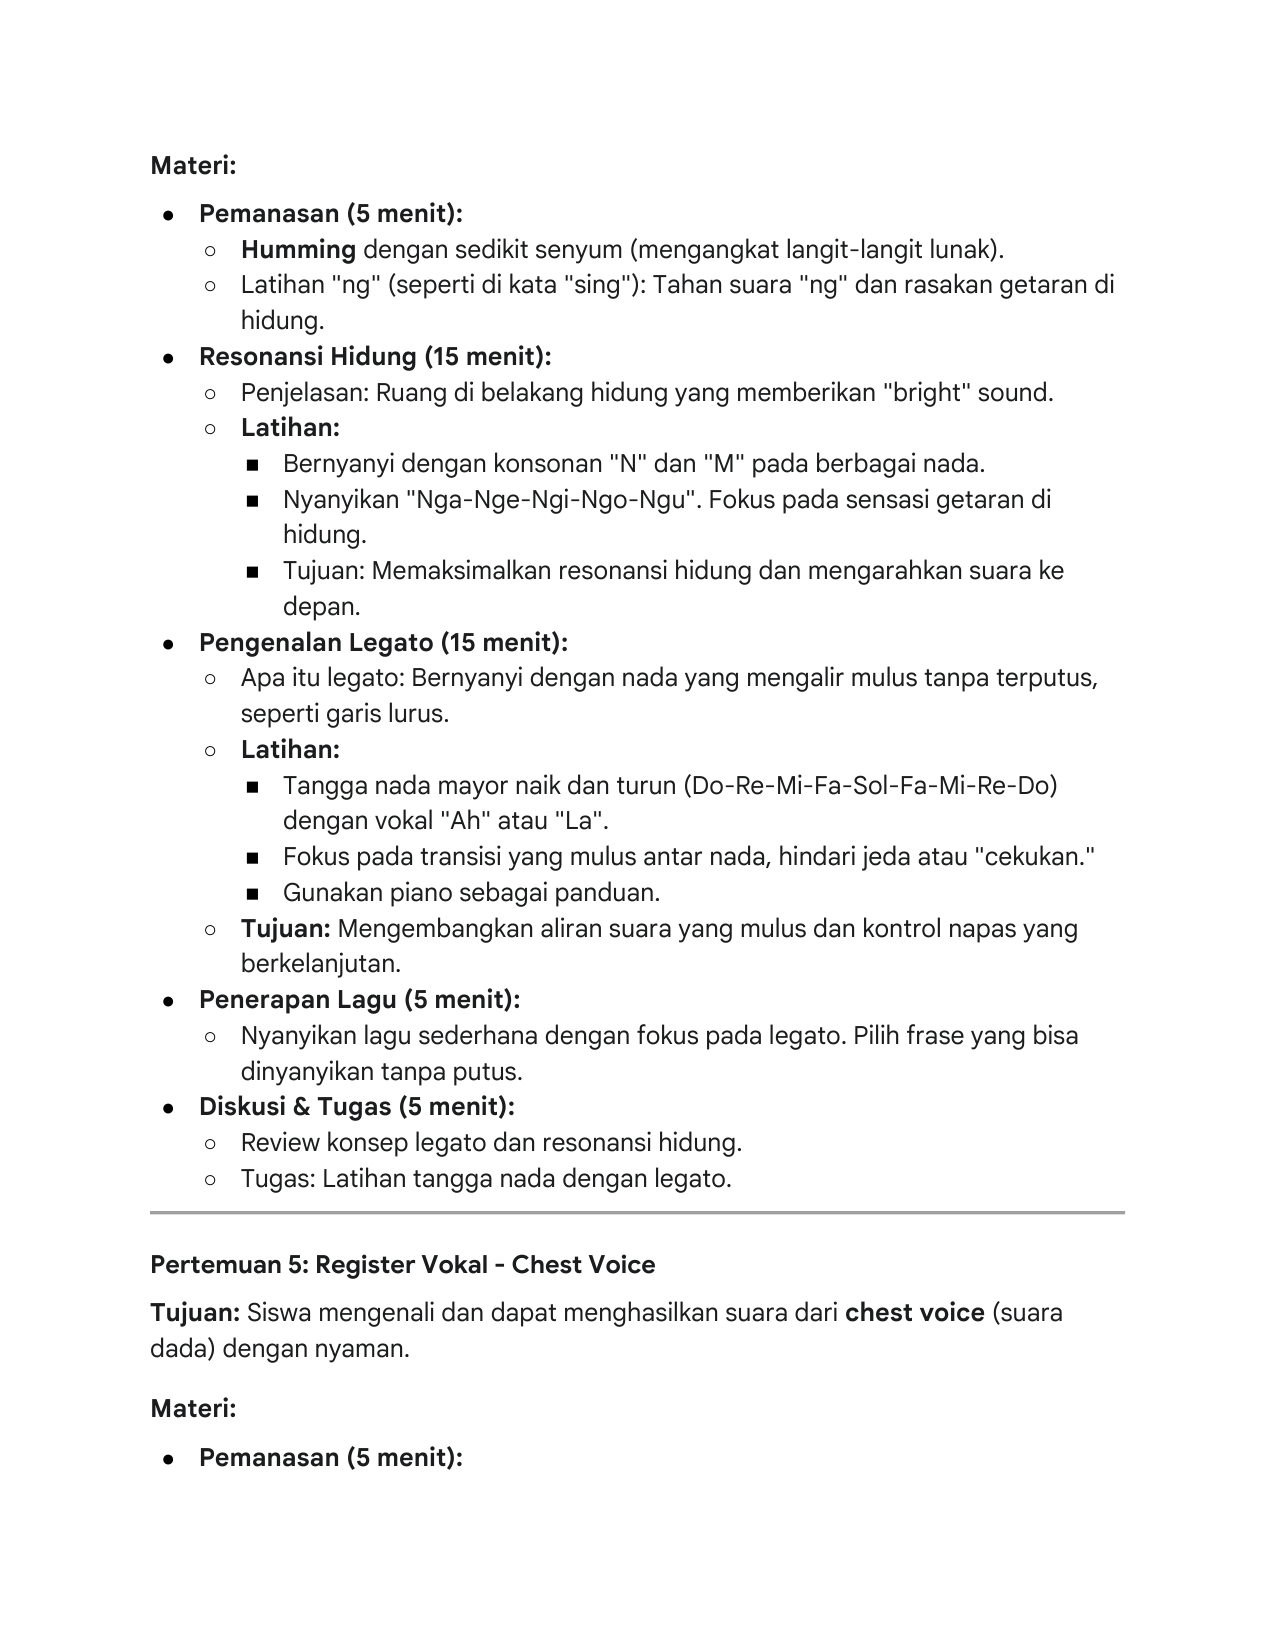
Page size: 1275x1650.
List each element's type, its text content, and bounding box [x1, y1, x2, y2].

list Pengenalan Legato (15 menit): [161, 627, 1125, 658]
subtitle Pertemuan 5: Register Vokal - Chest Voice [150, 1215, 1125, 1280]
text Materi: [150, 150, 1125, 181]
list Pemanasan (5 menit): [161, 198, 1125, 229]
text Tujuan: Siswa mengenali dan dapat menghasilkan suara dari chest voice (suara dada) dengan nyaman. [150, 1297, 1125, 1364]
list Tujuan: Memaksimalkan resonansi hidung dan mengarahkan suara ke depan. [245, 556, 1125, 623]
list Resonansi Hidung (15 menit): [161, 341, 1125, 372]
list Latihan: [203, 734, 1125, 766]
list Review konsep legato dan resonansi hidung. [203, 1127, 1125, 1158]
list Nyanyikan lagu sederhana dengan fokus pada legato. Pilih frase yang bisa dinyanyikan tanpa putus. [203, 1020, 1125, 1087]
list Gunakan piano sebagai panduan. [245, 877, 1125, 908]
list Tujuan: Mengembangkan aliran suara yang mulus dan kontrol napas yang berkelanjutan. [203, 913, 1125, 980]
list Apa itu legato: Bernyanyi dengan nada yang mengalir mulus tanpa terputus, seperti garis lurus. [203, 663, 1125, 730]
list Tugas: Latihan tangga nada dengan legato. [203, 1163, 1125, 1194]
text Materi: [150, 1394, 1125, 1425]
list Fokus pada transisi yang mulus antar nada, hindari jeda atau "cekukan." [245, 841, 1125, 873]
list Penjelasan: Ruang di belakang hidung yang memberikan "bright" sound. [203, 377, 1125, 408]
list Pemanasan (5 menit): [161, 1442, 1125, 1473]
list Diskusi & Tugas (5 menit): [161, 1091, 1125, 1123]
list Penerapan Lagu (5 menit): [161, 984, 1125, 1016]
list Tangga nada mayor naik dan turun (Do-Re-Mi-Fa-Sol-Fa-Mi-Re-Do) dengan vokal "Ah" atau "La". [245, 770, 1125, 837]
list Latihan: [203, 413, 1125, 444]
list Humming dengan sedikit senyum (mengangkat langit-langit lunak). [203, 234, 1125, 265]
list Latihan "ng" (seperti di kata "sing"): Tahan suara "ng" dan rasakan getaran di hidung. [203, 270, 1125, 337]
list Bernyanyi dengan konsonan "N" dan "M" pada berbagai nada. [245, 448, 1125, 480]
list Nyanyikan "Nga-Nge-Ngi-Ngo-Ngu". Fokus pada sensasi getaran di hidung. [245, 484, 1125, 551]
